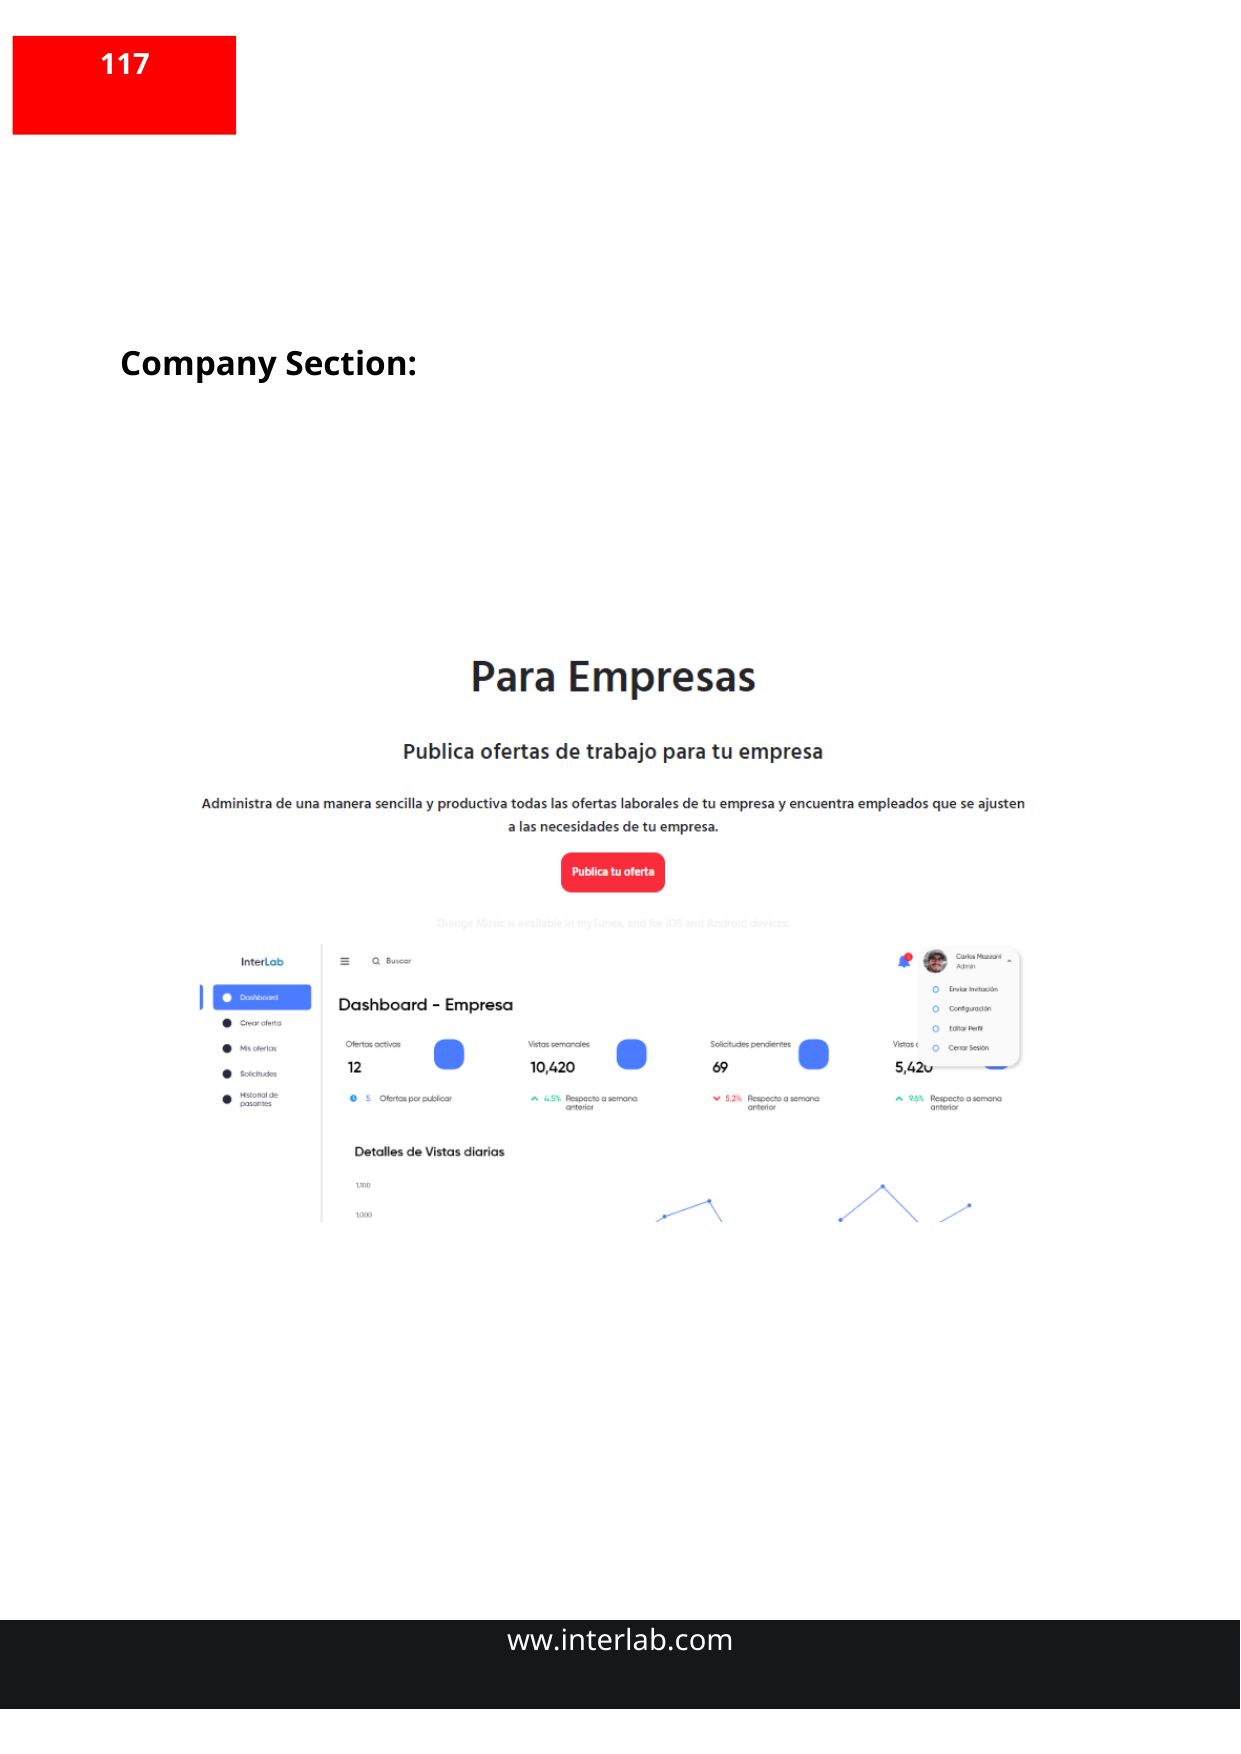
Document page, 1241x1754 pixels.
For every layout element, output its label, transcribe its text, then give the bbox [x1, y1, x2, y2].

picture [121, 623, 1122, 1222]
subtitle Company Section: [120, 339, 1120, 385]
